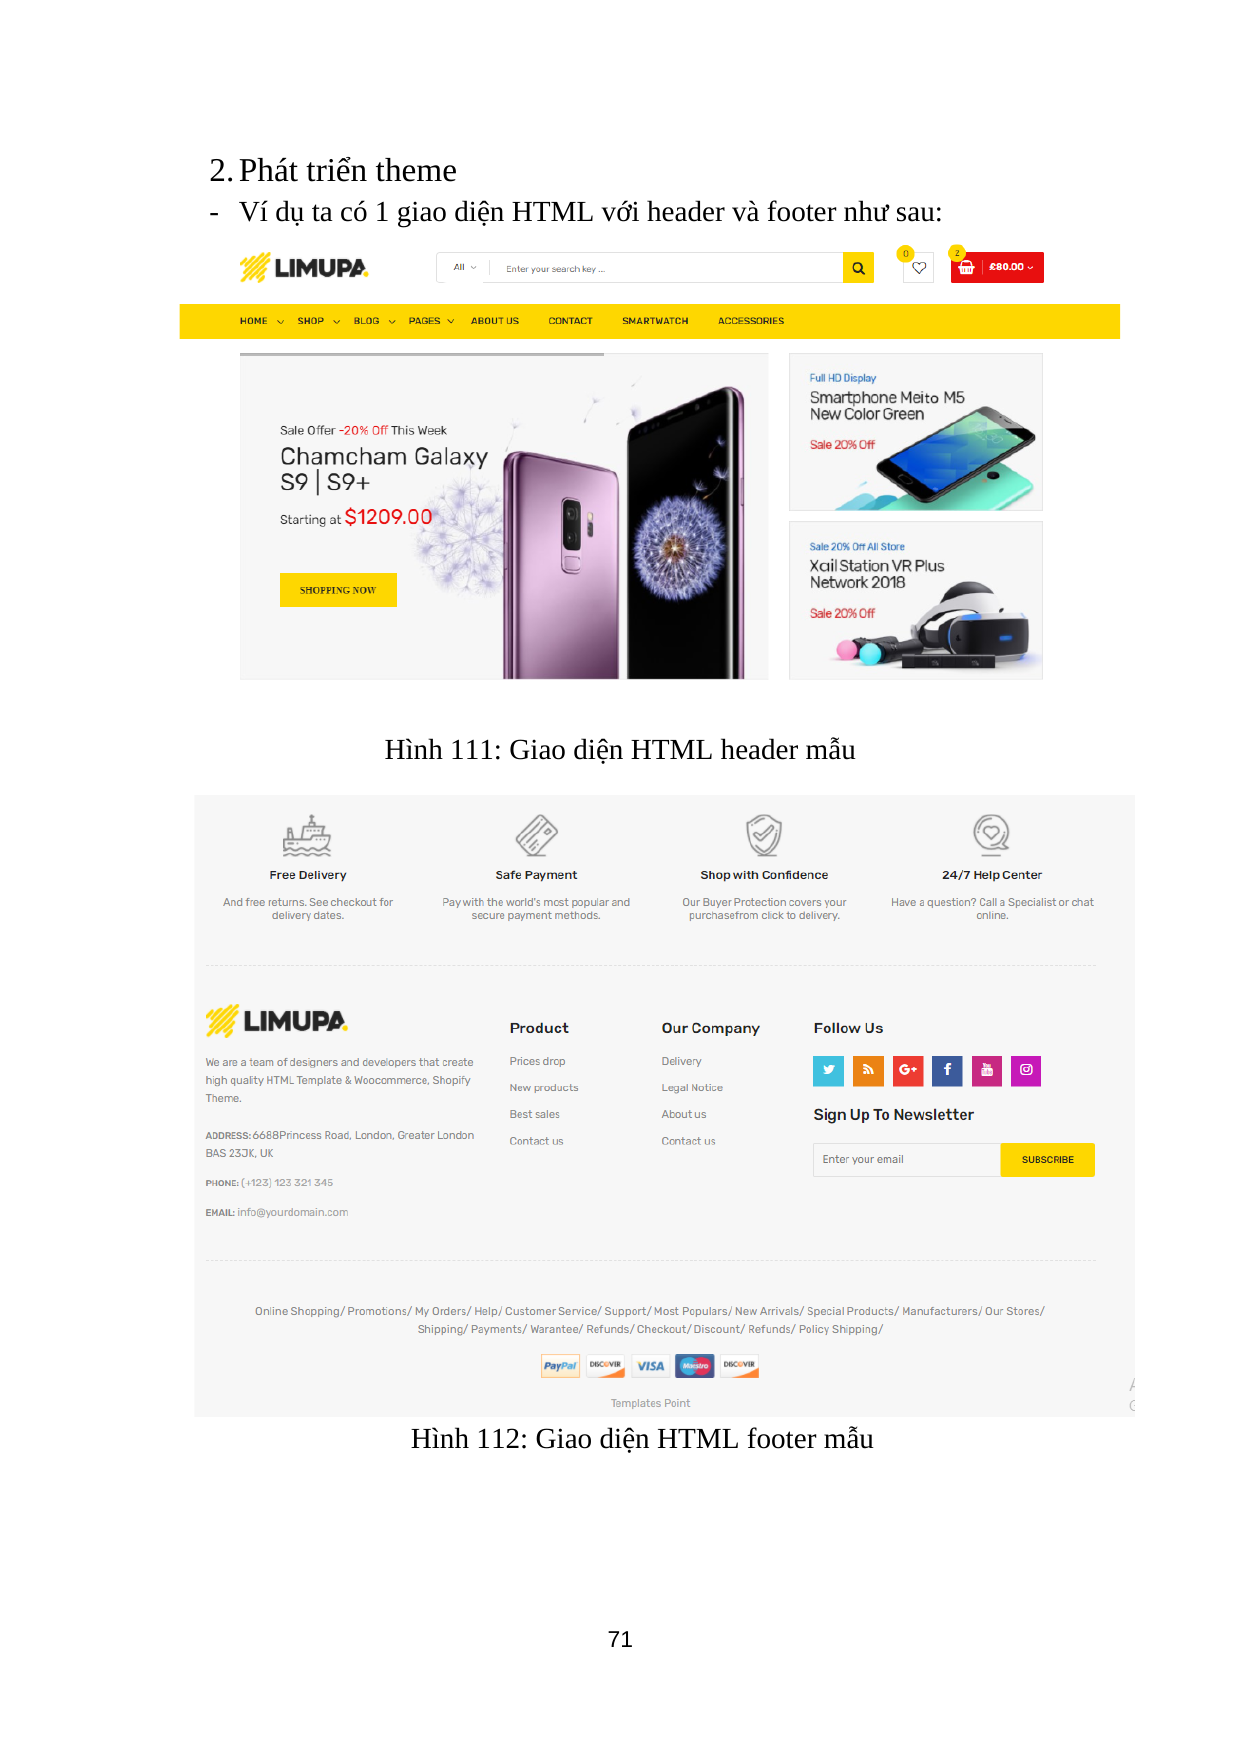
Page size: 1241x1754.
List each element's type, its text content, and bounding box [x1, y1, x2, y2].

text Hình 111: Giao diện HTML header mẫu [150, 732, 1090, 766]
list Ví dụ ta có 1 giao diện HTML với header và footer như sau: [209, 194, 1090, 228]
list Phát triển theme [209, 150, 1090, 188]
picture [179, 232, 1121, 704]
picture [194, 795, 1135, 1417]
text Hình 112: Giao diện HTML footer mẫu [194, 1421, 1090, 1454]
